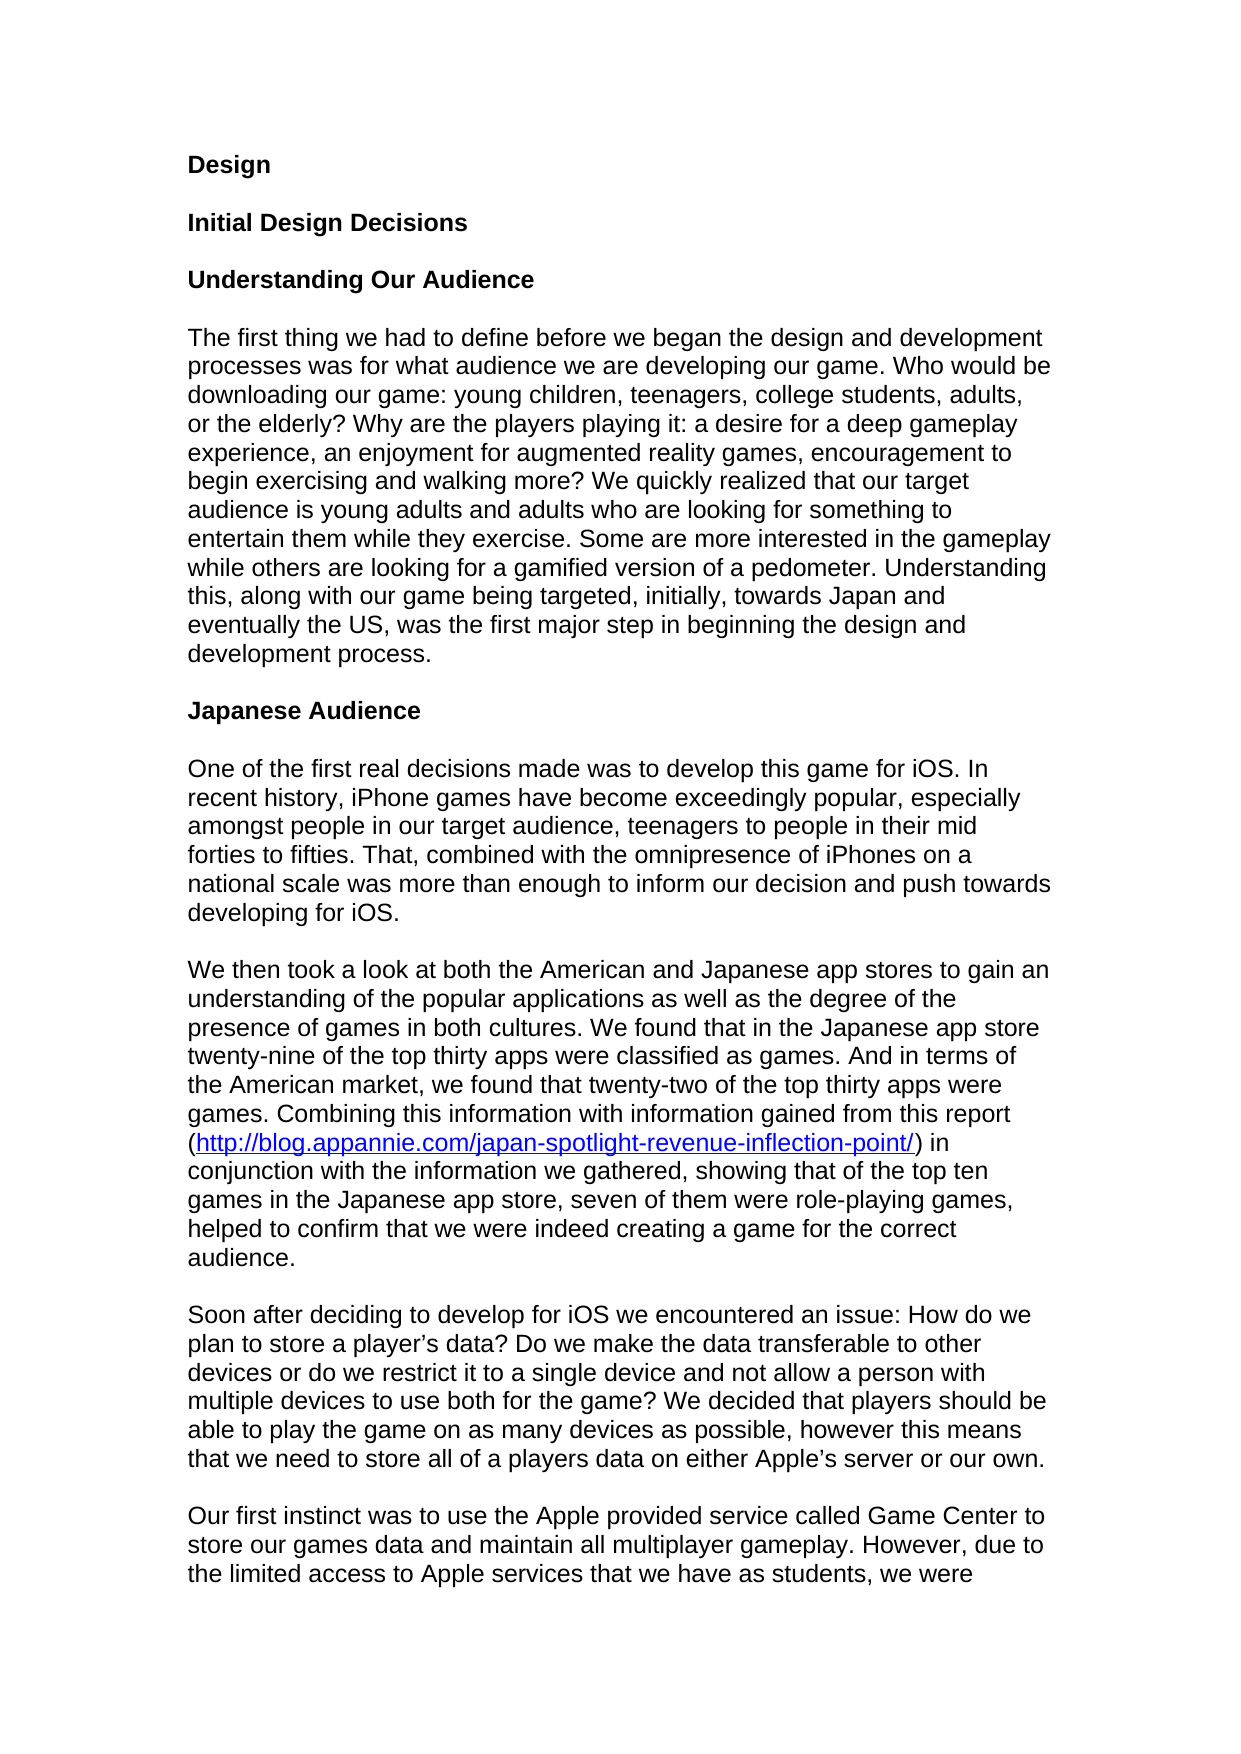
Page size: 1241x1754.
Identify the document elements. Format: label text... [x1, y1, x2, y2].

text Understanding Our Audience [187, 265, 1053, 294]
text One of the first real decisions made was to develop this game for iOS. In recent history, iPhone games have become exceedingly popular, especially amongst people in our target audience, teenagers to people in their mid forties to fifties. That, combined with the omnipresence of iPhones on a national scale was more than enough to inform our decision and push towards developing for iOS. [187, 754, 1053, 926]
text Japanese Audience [187, 696, 1053, 754]
text Initial Design Decisions [187, 207, 1053, 236]
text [187, 1501, 1053, 1587]
text Soon after deciding to develop for iOS we encountered an issue: How do we plan to store a player’s data? Do we make the data transferable to other devices or do we restrict it to a single device and not allow a person with multiple devices to use both for the game? We decided that players should be able to play the game on as many devices as possible, however this means that we need to store all of a players data on either Apple’s server or our own. [187, 1300, 1053, 1472]
text The first thing we had to define before we began the design and development processes was for what audience we are developing our game. Who would be downloading our game: young children, teenagers, college students, adults, or the elderly? Why are the players playing it: a desire for a deep gameplay experience, an enjoyment for augmented reality games, encouragement to begin exercising and walking more? We quickly realized that our target audience is young adults and adults who are looking for something to entertain them while they exercise. Some are more interested in the gameplay while others are looking for a gamified version of a pedometer. Understanding this, along with our game being targeted, initially, towards Japan and eventually the US, was the first major step in beginning the design and development process. [187, 322, 1053, 667]
text Design [187, 150, 1053, 179]
text We then took a look at both the American and Japanese app stores to gain an understanding of the popular applications as well as the degree of the presence of games in both cultures. We found that in the Japanese app store twenty-nine of the top thirty apps were classified as games. And in terms of the American market, we found that twenty-two of the top thirty apps were games. Combining this information with information gained from this report (http://blog.appannie.com/japan-spotlight-revenue-inflection-point/) in conjunction with the information we gathered, showing that of the top ten games in the Japanese app store, seven of them were role-playing games, helped to confirm that we were indeed creating a game for the correct audience. [187, 955, 1053, 1271]
